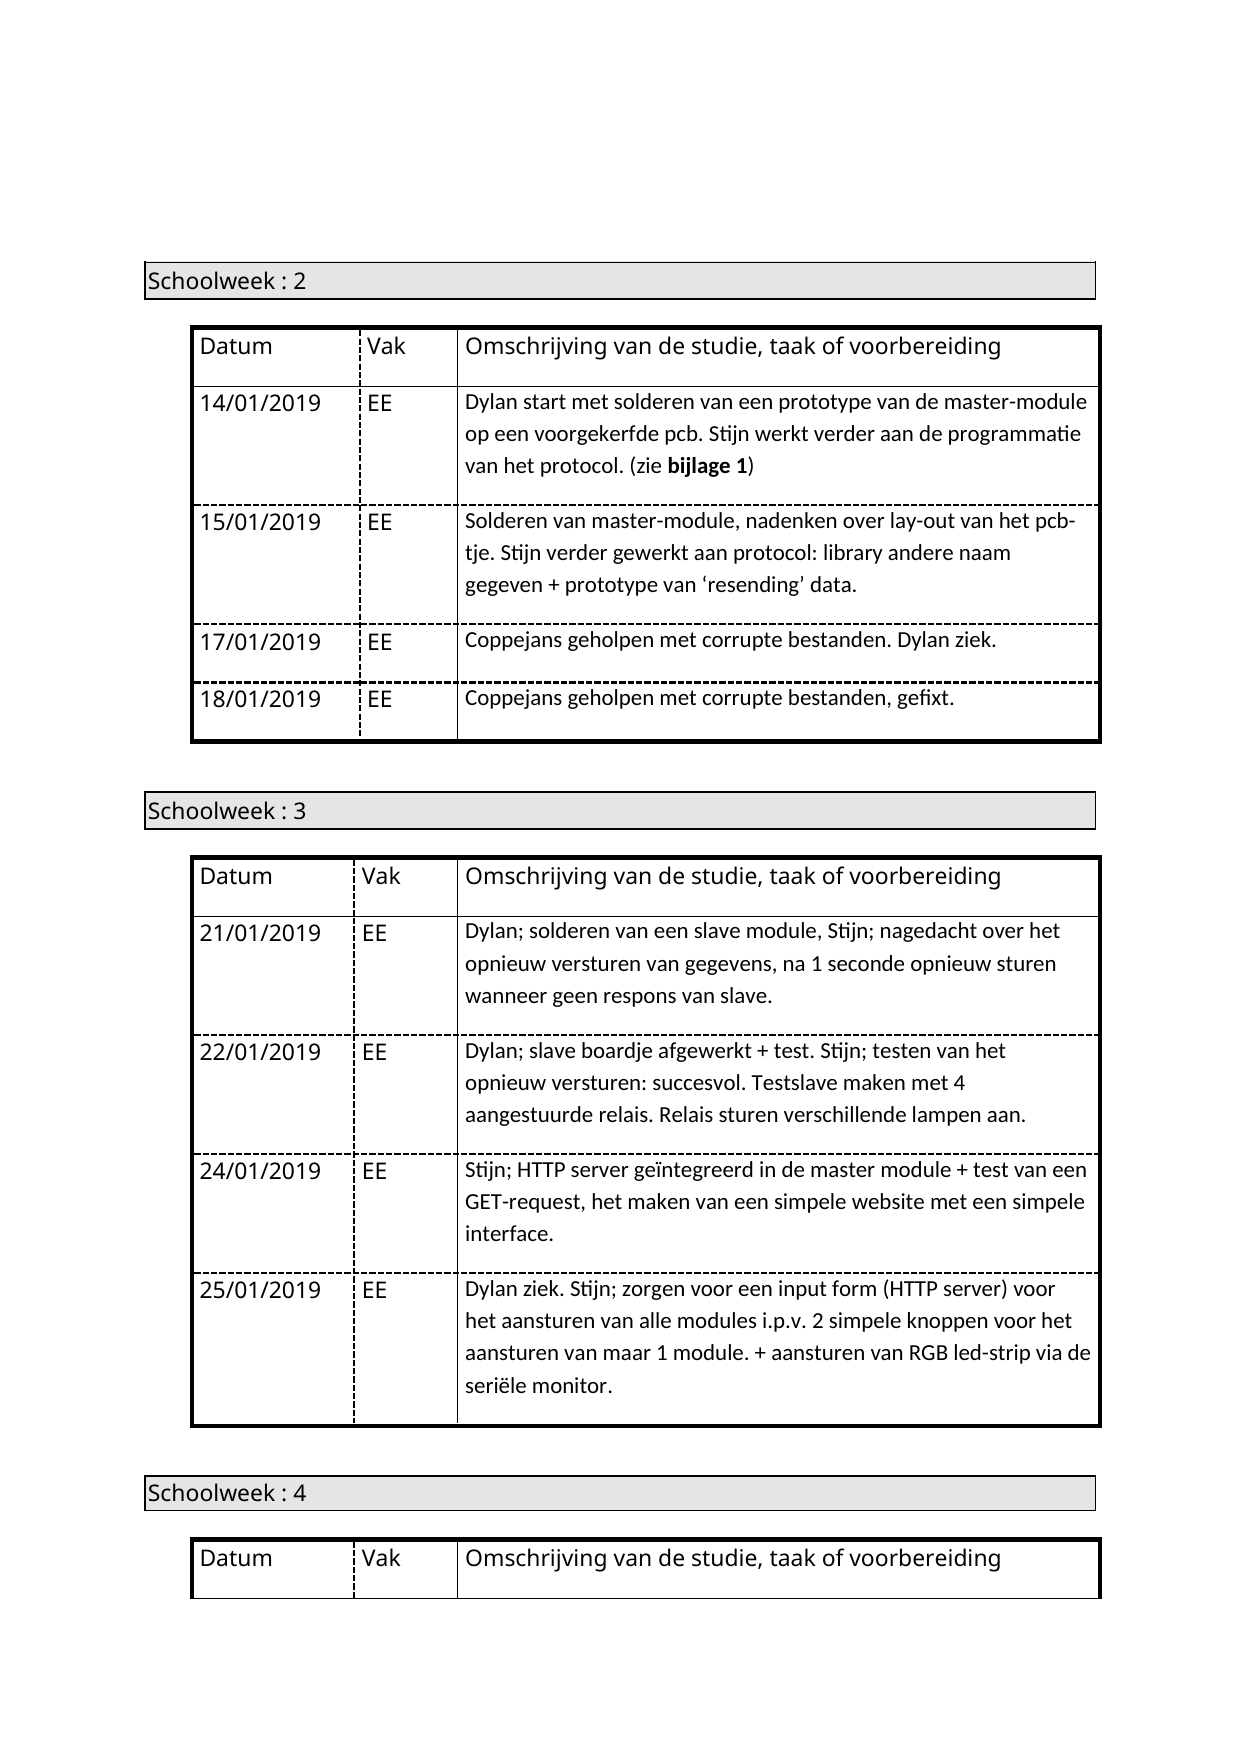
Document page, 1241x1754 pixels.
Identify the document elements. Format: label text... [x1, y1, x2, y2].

table_header Vak [354, 1542, 457, 1598]
table_header Omschrijving van de studie, taak of voorbereiding [458, 330, 1098, 386]
table_cell EE [354, 1034, 457, 1153]
text Schoolweek : 3 [146, 793, 1095, 828]
table_cell EE [354, 1153, 457, 1272]
table_cell Coppejans geholpen met corrupte bestanden. Dylan ziek. [458, 623, 1098, 681]
table_cell 15/01/2019 [194, 504, 359, 623]
table_cell 21/01/2019 [194, 917, 354, 1034]
table_cell EE [360, 387, 457, 504]
table_cell EE [354, 917, 457, 1034]
table_cell 22/01/2019 [194, 1034, 354, 1153]
text Schoolweek : 4 [146, 1477, 1095, 1510]
table_header Omschrijving van de studie, taak of voorbereiding [458, 1542, 1098, 1598]
table_cell 24/01/2019 [194, 1153, 354, 1272]
table_header Datum [194, 860, 354, 916]
table_cell EE [360, 681, 457, 739]
table_cell 14/01/2019 [194, 387, 359, 504]
table_header Omschrijving van de studie, taak of voorbereiding [458, 860, 1098, 916]
table_header Datum [194, 330, 359, 386]
table_cell Dylan ziek. Stijn; zorgen voor een input form (HTTP server) voor het aansturen van alle modules i.p.v. 2 simpele knoppen voor het aansturen van maar 1 module. + aansturen van RGB led-strip via de seriële monitor. [458, 1272, 1098, 1423]
table_cell EE [360, 504, 457, 623]
table_cell EE [360, 623, 457, 681]
table_cell Dylan start met solderen van een prototype van de master-module op een voorgekerfde pcb. Stijn werkt verder aan de programmatie van het protocol. (zie bijlage 1) [458, 387, 1098, 504]
table_header Vak [354, 860, 457, 916]
table_cell 17/01/2019 [194, 623, 359, 681]
table_header Vak [360, 330, 457, 386]
table_cell Stijn; HTTP server geïntegreerd in de master module + test van een GET-request, het maken van een simpele website met een simpele interface. [458, 1153, 1098, 1272]
table_cell Dylan; slave boardje afgewerkt + test. Stijn; testen van het opnieuw versturen: succesvol. Testslave maken met 4 aangestuurde relais. Relais sturen verschillende lampen aan. [458, 1034, 1098, 1153]
table_cell Coppejans geholpen met corrupte bestanden, gefixt. [458, 681, 1098, 739]
table_cell Solderen van master-module, nadenken over lay-out van het pcb-tje. Stijn verder gewerkt aan protocol: library andere naam gegeven + prototype van ‘resending’ data. [458, 504, 1098, 623]
table_cell 25/01/2019 [194, 1272, 354, 1423]
table_header Datum [194, 1542, 354, 1598]
table_cell 18/01/2019 [194, 681, 359, 739]
text Schoolweek : 2 [146, 263, 1095, 298]
table_cell EE [354, 1272, 457, 1423]
table_cell Dylan; solderen van een slave module, Stijn; nagedacht over het opnieuw versturen van gegevens, na 1 seconde opnieuw sturen wanneer geen respons van slave. [458, 917, 1098, 1034]
